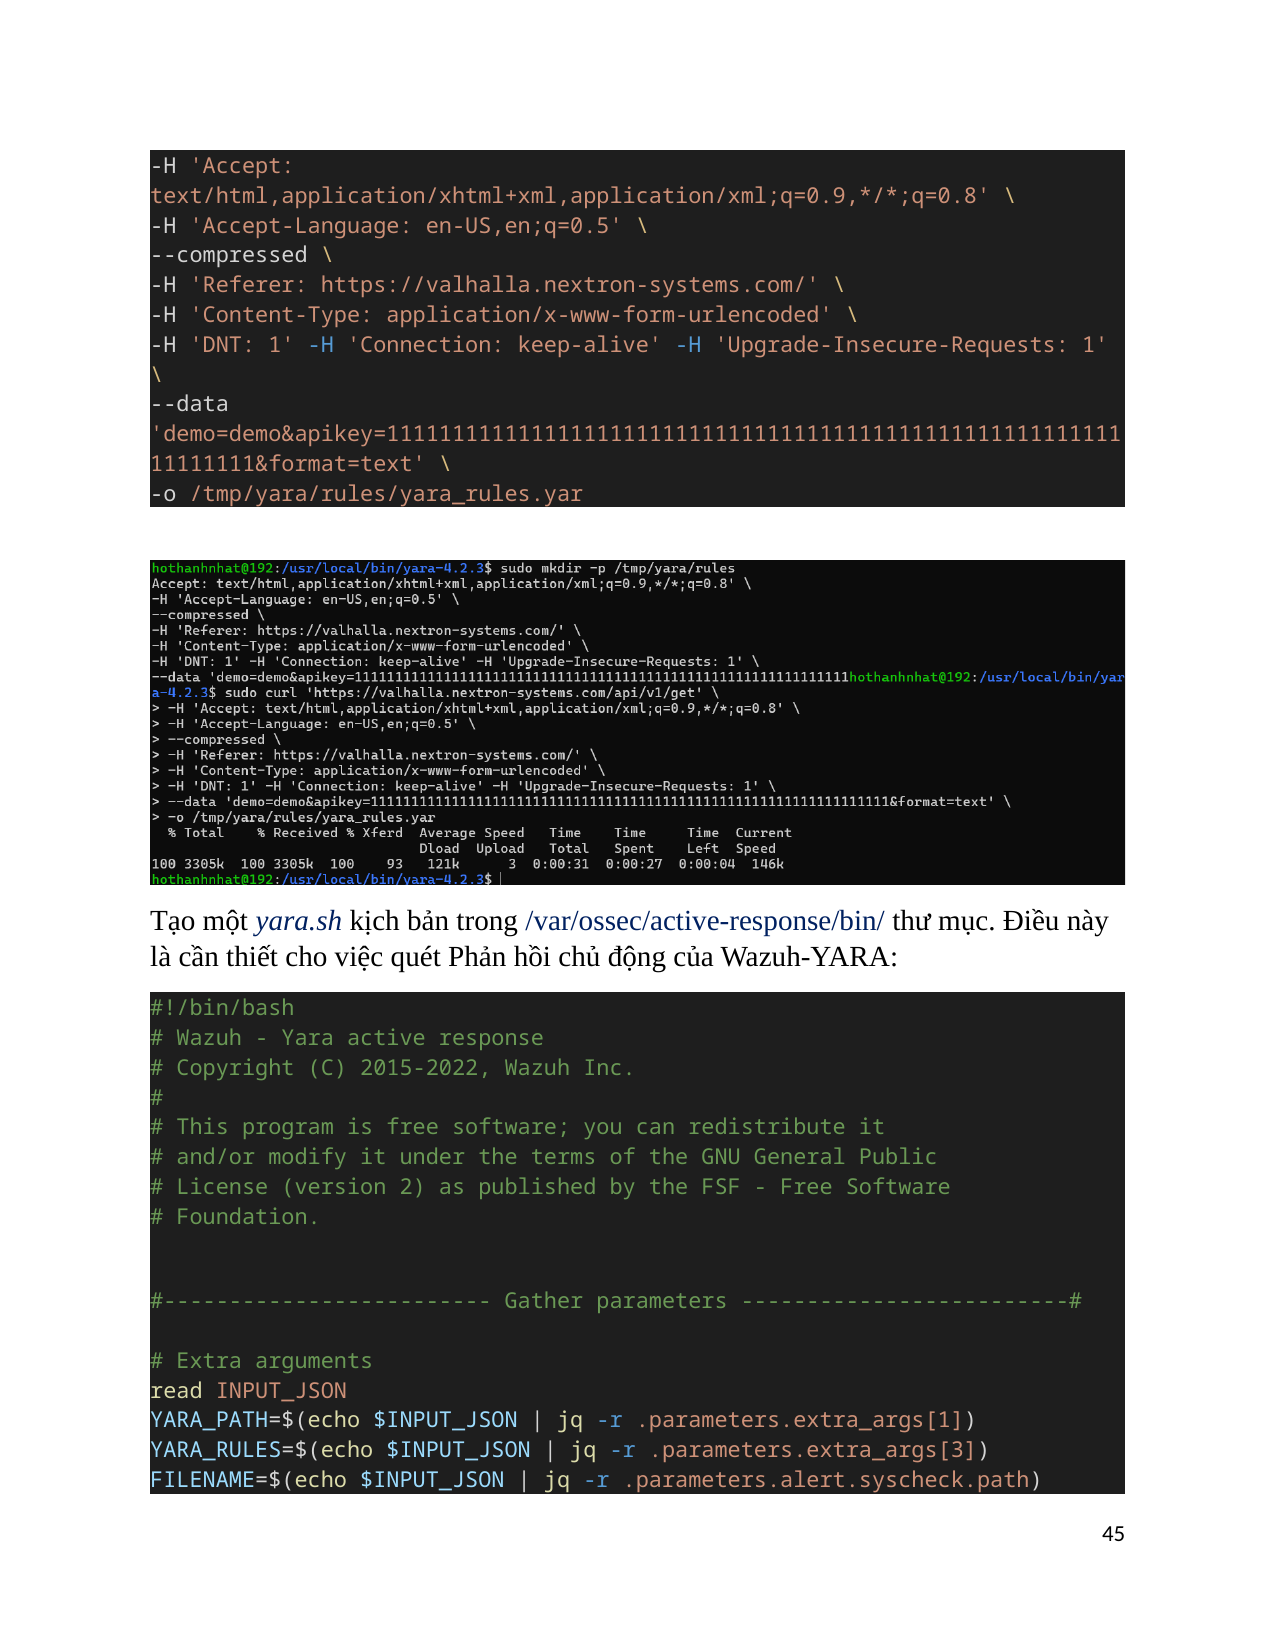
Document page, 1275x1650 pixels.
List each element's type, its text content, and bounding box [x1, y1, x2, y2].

text # Wazuh - Yara active response [150, 1022, 1125, 1052]
text FILENAME=$(echo $INPUT_JSON | jq -r .parameters.alert.syscheck.path) [150, 1464, 1125, 1494]
text --compressed \ [150, 239, 1125, 269]
text # Copyright (C) 2015-2022, Wazuh Inc. [150, 1052, 1125, 1082]
text # Foundation. [150, 1201, 1125, 1231]
picture [150, 560, 1125, 885]
text # License (version 2) as published by the FSF - Free Software [150, 1171, 1125, 1201]
text YARA_PATH=$(echo $INPUT_JSON | jq -r .parameters.extra_args[1]) [150, 1404, 1125, 1434]
text read INPUT_JSON [150, 1375, 1125, 1404]
text -o /tmp/yara/rules/yara_rules.yar [150, 478, 1125, 507]
text #!/bin/bash [150, 992, 1125, 1022]
text -H 'Accept: text/html,application/xhtml+xml,application/xml;q=0.9,*/*;q=0.8' \ [150, 150, 1125, 209]
text -H 'Accept-Language: en-US,en;q=0.5' \ [150, 209, 1125, 239]
text # and/or modify it under the terms of the GNU General Public [150, 1141, 1125, 1171]
text Tạo một yara.sh kịch bản trong /var/ossec/active-response/bin/ thư mục. Điều này là cần thiết cho việc quét Phản hồi chủ động của Wazuh-YARA: [150, 903, 1125, 973]
text # This program is free software; you can redistribute it [150, 1111, 1125, 1141]
text # [150, 1082, 1125, 1111]
text -H 'DNT: 1' -H 'Connection: keep-alive' -H 'Upgrade-Insecure-Requests: 1' \ [150, 329, 1125, 388]
text YARA_RULES=$(echo $INPUT_JSON | jq -r .parameters.extra_args[3]) [150, 1434, 1125, 1464]
text -H 'Content-Type: application/x-www-form-urlencoded' \ [150, 299, 1125, 329]
text --data 'demo=demo&apikey=1111111111111111111111111111111111111111111111111111111111111111&format=text' \ [150, 388, 1125, 478]
text # Extra arguments [150, 1345, 1125, 1375]
text #------------------------- Gather parameters -------------------------# [150, 1285, 1125, 1315]
text -H 'Referer: https://valhalla.nextron-systems.com/' \ [150, 269, 1125, 299]
